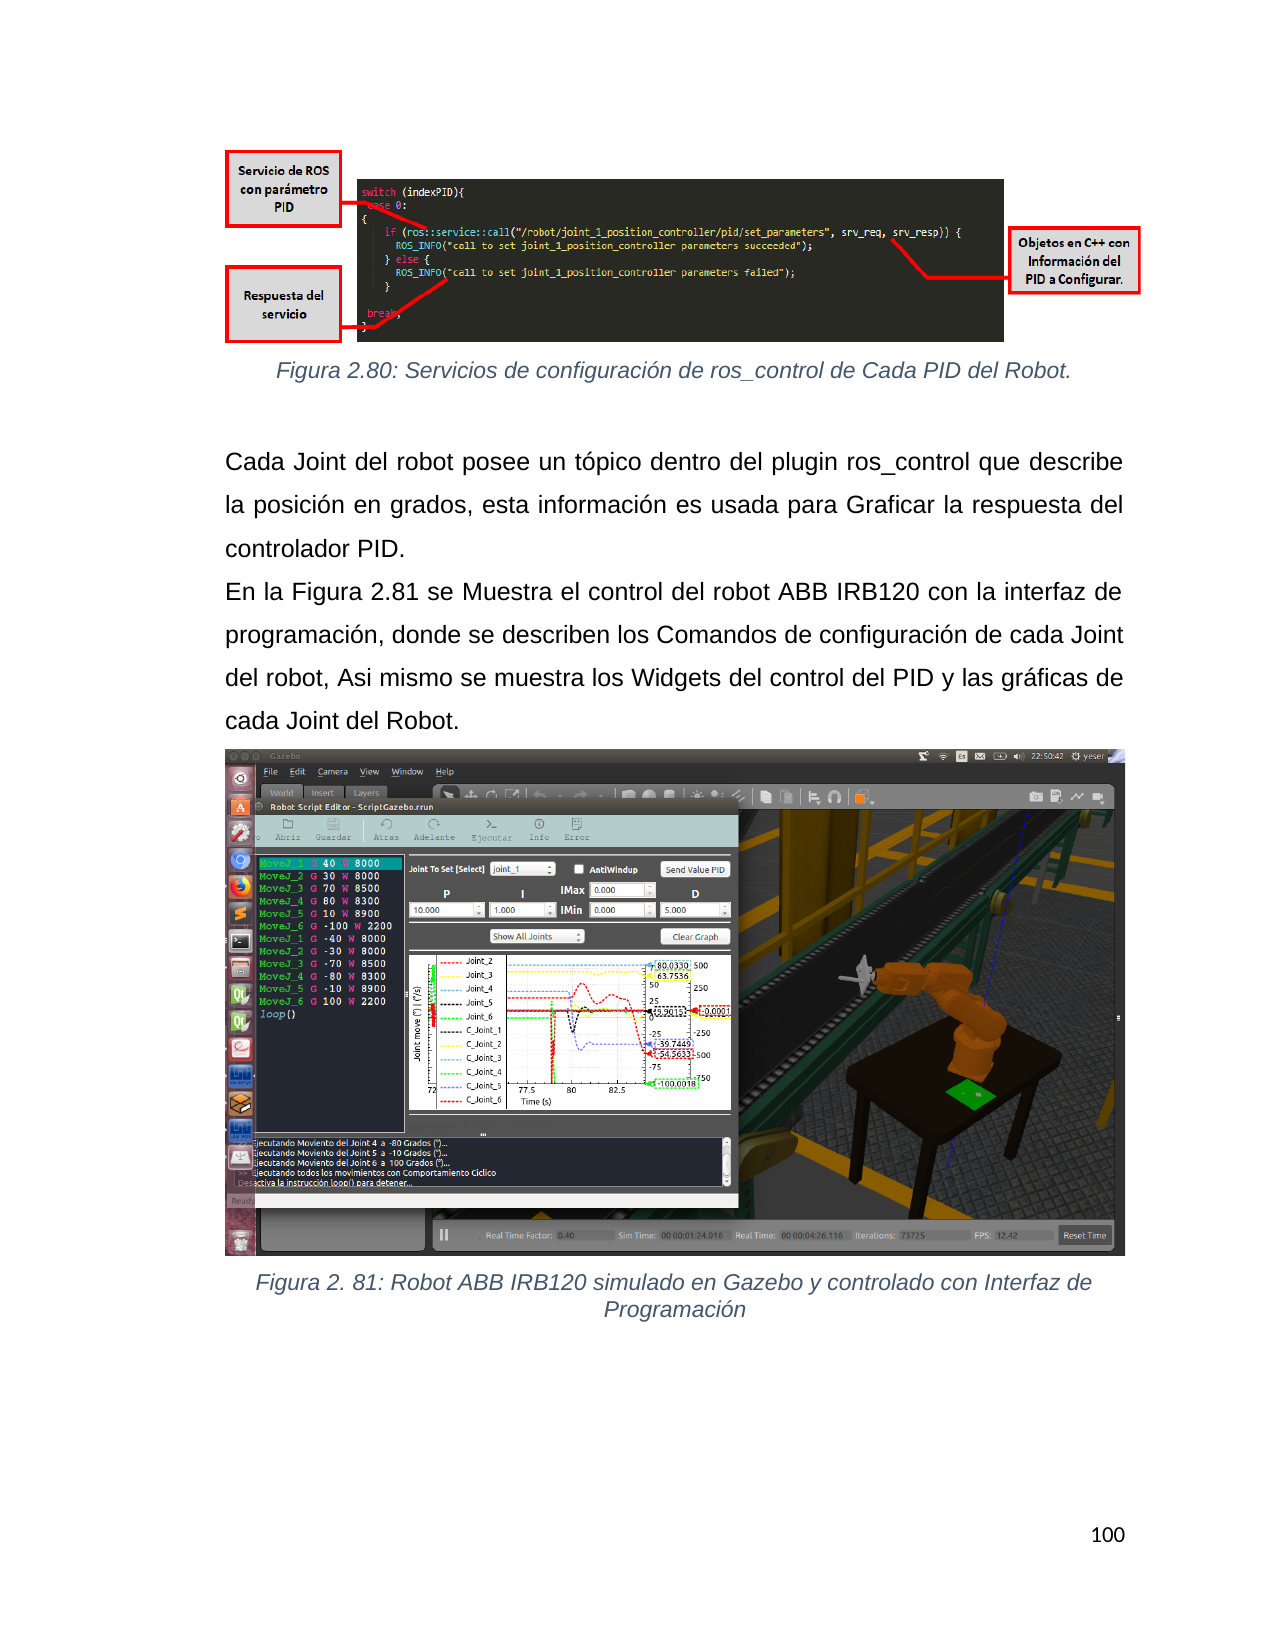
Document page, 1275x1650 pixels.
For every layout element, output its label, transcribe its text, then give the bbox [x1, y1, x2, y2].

text En la Figura 2.81 se Muestra el control del robot ABB IRB120 con la interfaz de programación, donde se describen los Comandos de configuración de cada Joint del robot, Asi mismo se muestra los Widgets del control del PID y las gráficas de cada Joint del Robot. [225, 577, 1125, 735]
text Figura 2.80: Servicios de configuración de ros_control de Cada PID del Robot. [225, 357, 1125, 383]
text Figura 2. 81: Robot ABB IRB120 simulado en Gazebo y controlado con Interfaz de Programación [225, 1269, 1125, 1322]
picture [225, 150, 1141, 343]
picture [225, 749, 1125, 1256]
text Cada Joint del robot posee un tópico dentro del plugin ros_control que describe la posición en grados, esta información es usada para Graficar la respuesta del controlador PID. [225, 447, 1125, 562]
